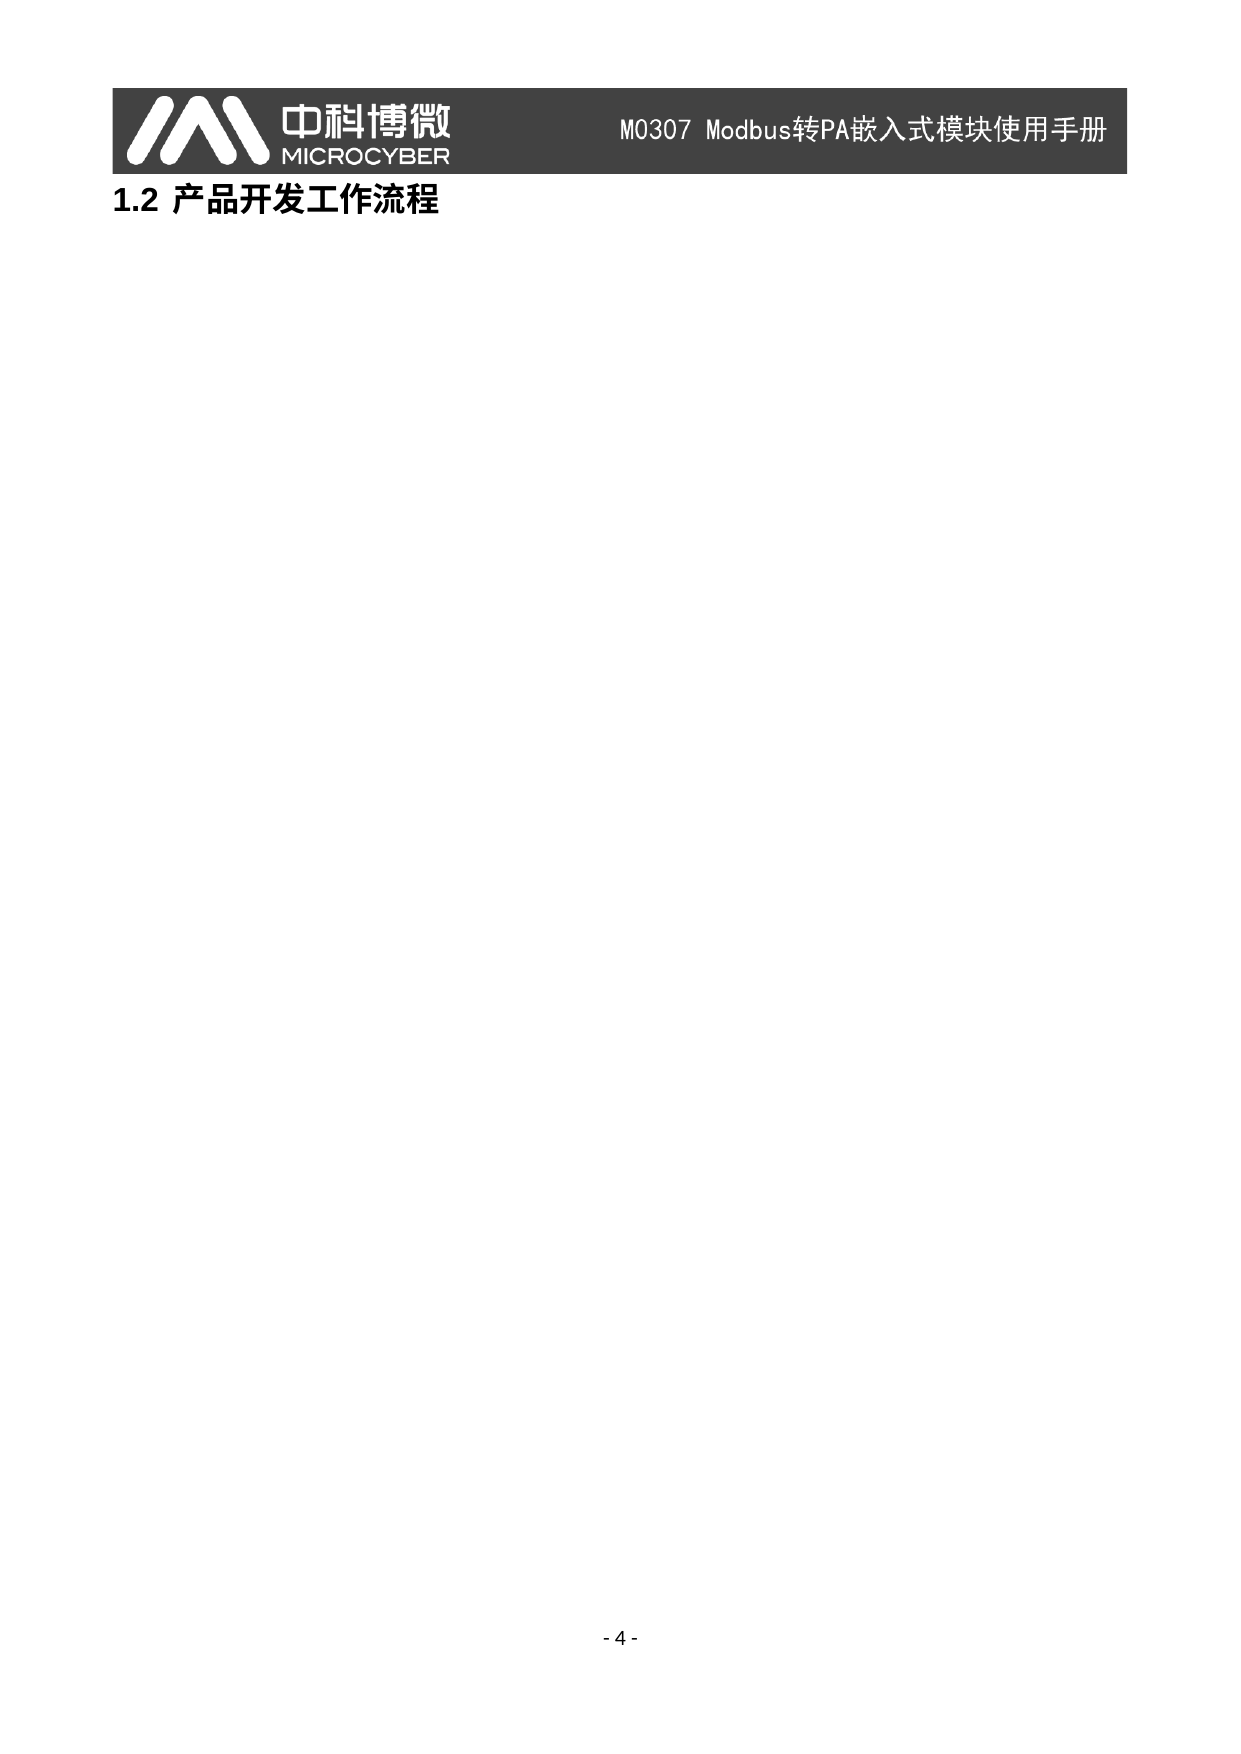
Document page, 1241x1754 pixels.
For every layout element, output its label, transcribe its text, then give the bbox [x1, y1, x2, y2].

picture [112, 88, 1128, 174]
subtitle 产品开发工作流程 [112, 174, 1128, 221]
